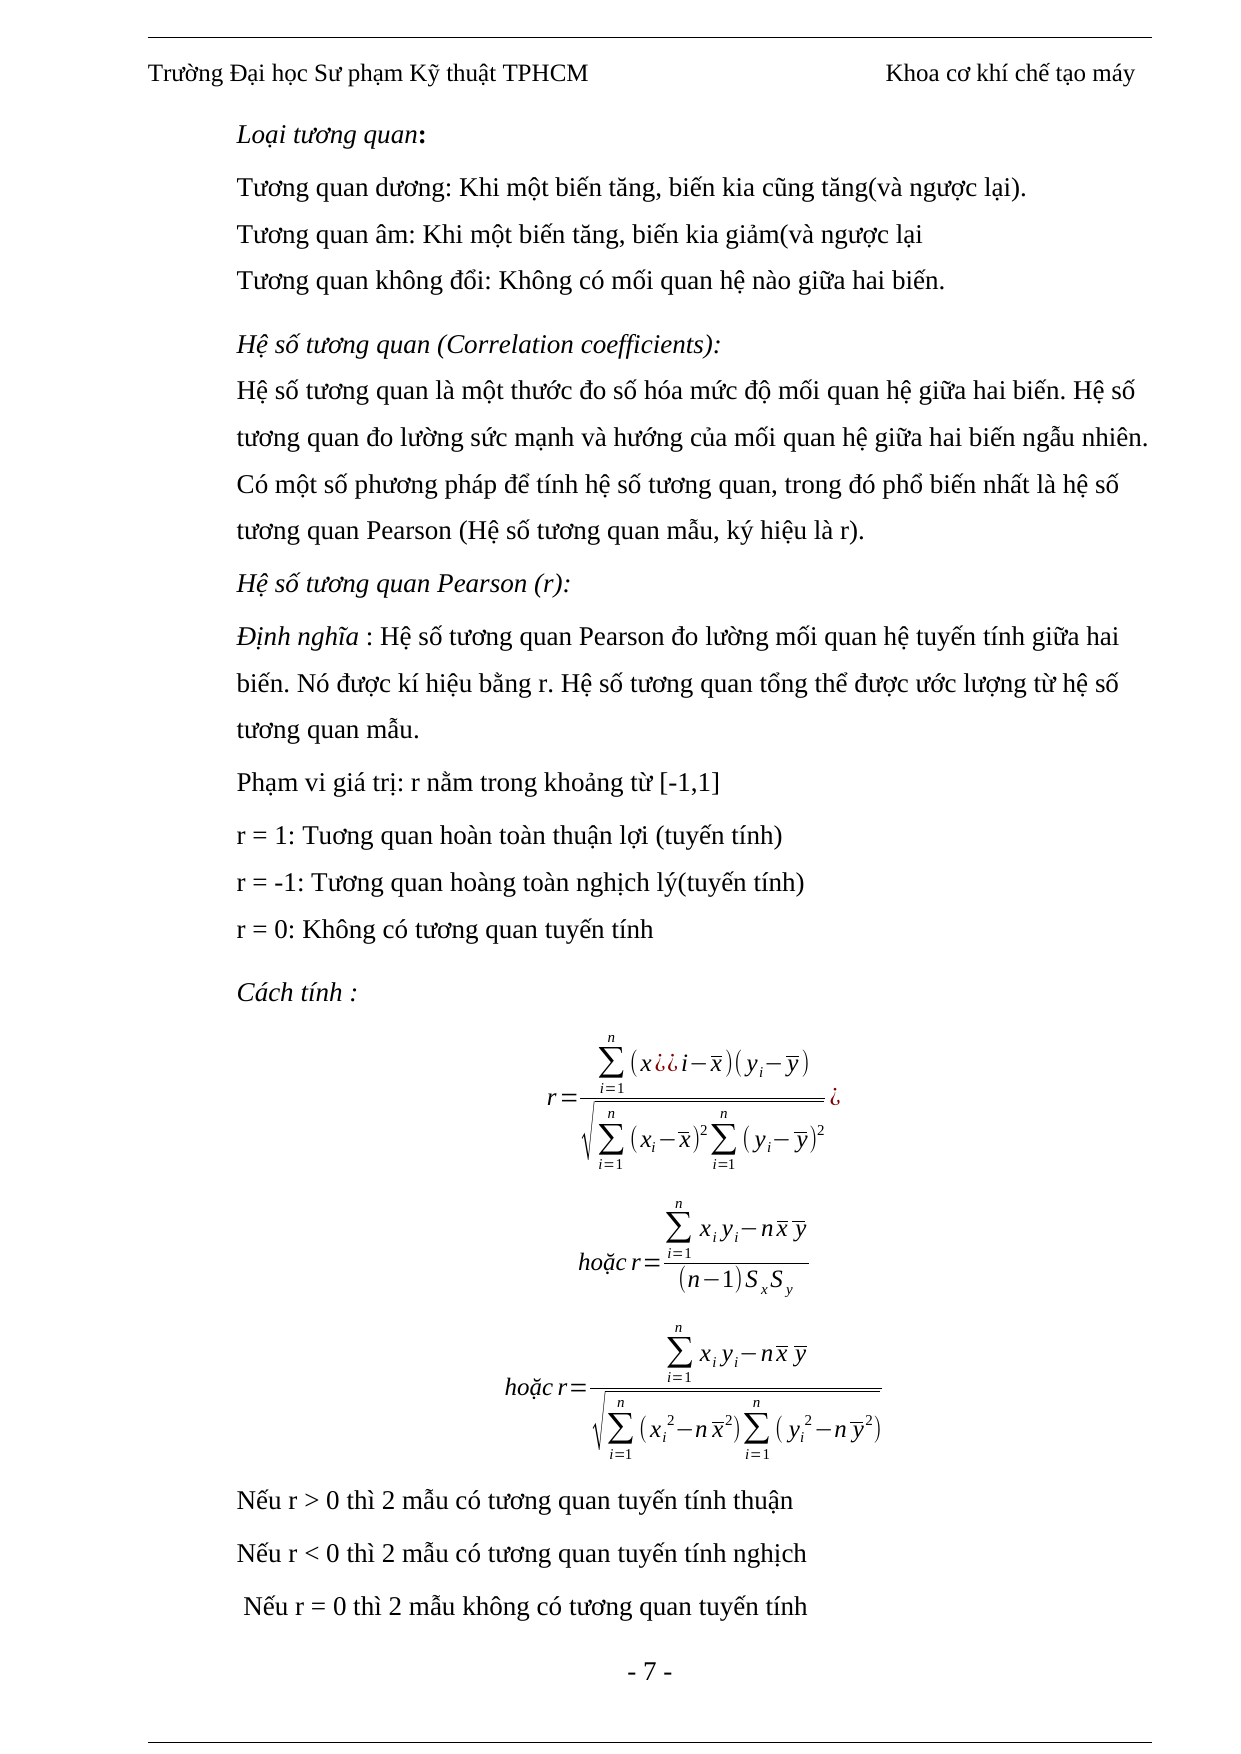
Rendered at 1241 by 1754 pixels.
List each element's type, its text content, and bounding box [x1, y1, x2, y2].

text Phạm vi giá trị: r nằm trong khoảng từ [-1,1] [236, 766, 1152, 798]
text Cách tính : [236, 976, 1152, 1007]
list r = -1: Tương quan hoàng toàn nghịch lý(tuyến tính) [236, 866, 1152, 897]
list Tương quan âm: Khi một biến tăng, biến kia giảm(và ngược lại [236, 218, 1152, 249]
text Loại tương quan: [236, 118, 1152, 149]
text Nếu r > 0 thì 2 mẫu có tương quan tuyến tính thuận [236, 1484, 1152, 1515]
list r = 0: Không có tương quan tuyến tính [236, 913, 1152, 944]
text Nếu r = 0 thì 2 mẫu không có tương quan tuyến tính [236, 1590, 1152, 1621]
text Định nghĩa : Hệ số tương quan Pearson đo lường mối quan hệ tuyến tính giữa hai biến. Nó được kí hiệu bằng r. Hệ số tương quan tổng thể được ước lượng từ hệ số tương quan mẫu. [236, 620, 1152, 745]
text Hệ số tương quan Pearson (r): [236, 567, 1152, 598]
text Hệ số tương quan (Correlation coefficients): Hệ số tương quan là một thước đo số hóa mức độ mối quan hệ giữa hai biến. Hệ số tương quan đo lường sức mạnh và hướng của mối quan hệ giữa hai biến ngẫu nhiên. Có một số phương pháp để tính hệ số tương quan, trong đó phổ biến nhất là hệ số tương quan Pearson (Hệ số tương quan mẫu, ký hiệu là r). [236, 328, 1152, 546]
list Tương quan không đổi: Không có mối quan hệ nào giữa hai biến. [236, 264, 1152, 296]
list r = 1: Tuơng quan hoàn toàn thuận lợi (tuyến tính) [236, 819, 1152, 851]
text Nếu r < 0 thì 2 mẫu có tương quan tuyến tính nghịch [236, 1537, 1152, 1568]
list Tương quan dương: Khi một biến tăng, biến kia cũng tăng(và ngược lại). [236, 171, 1152, 202]
